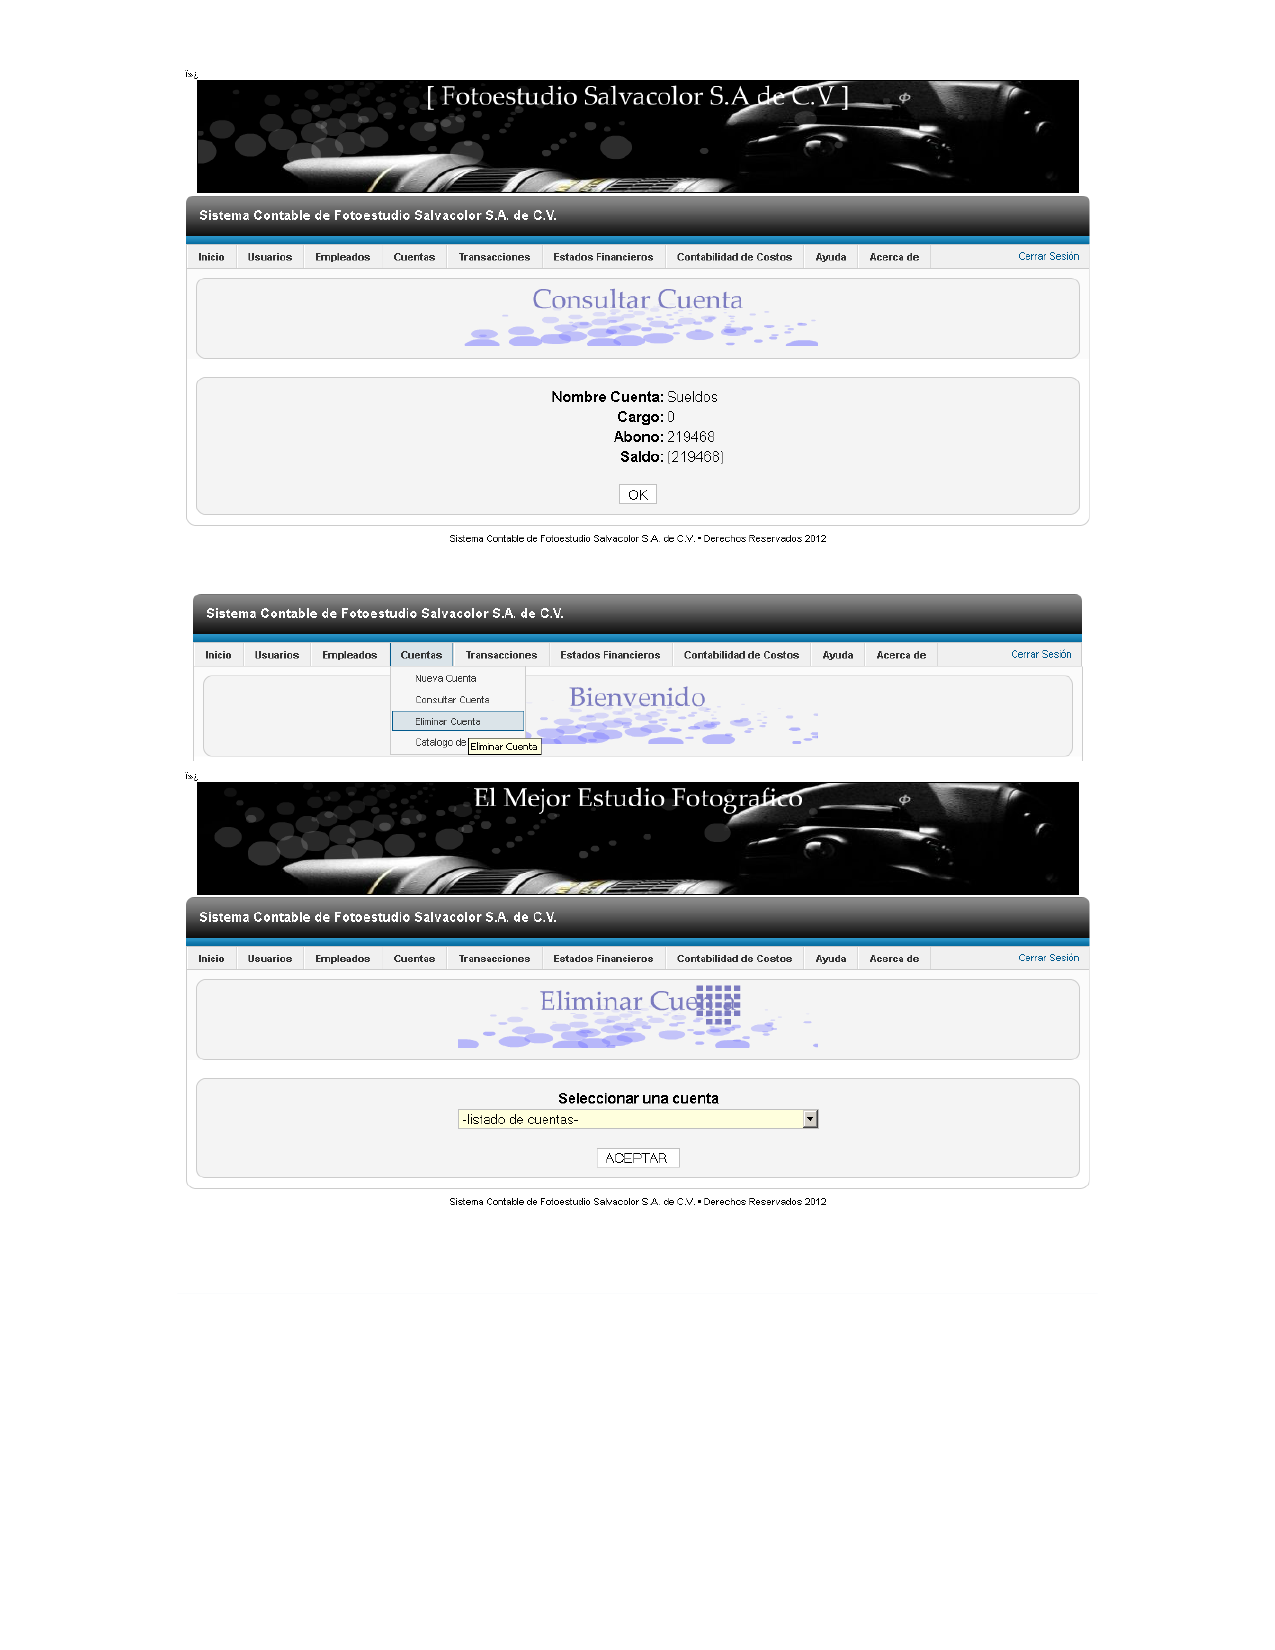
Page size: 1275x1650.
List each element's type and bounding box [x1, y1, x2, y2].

picture [177, 59, 1098, 1294]
